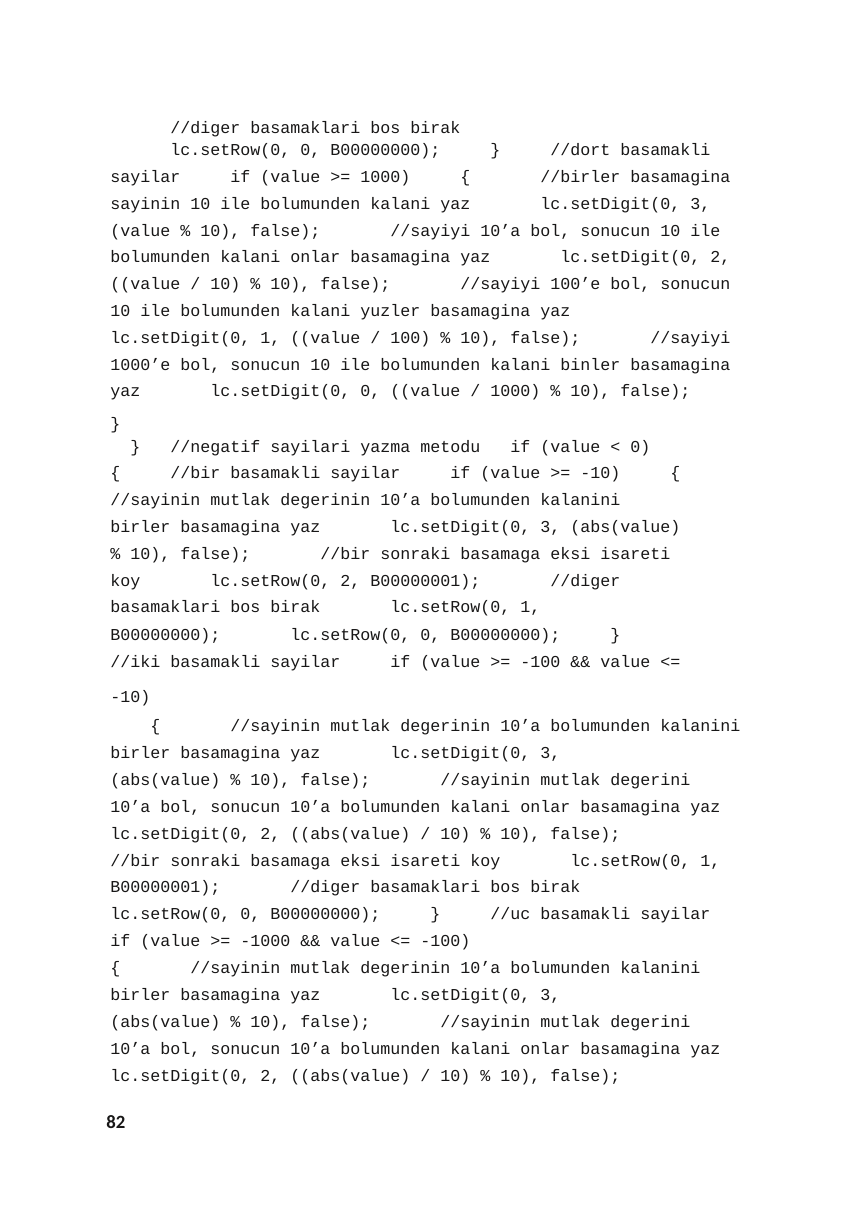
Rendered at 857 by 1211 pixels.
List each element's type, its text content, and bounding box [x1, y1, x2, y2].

text } [110, 416, 741, 434]
text //iki basamakli sayilar if (value >= -100 && value <= -10) [110, 653, 682, 707]
text } //negatif sayilari yazma metodu if (value < 0) [110, 438, 741, 457]
text B00000000); lc.setRow(0, 0, B00000000); } [110, 626, 741, 645]
text (abs(value) % 10), false); //sayinin mutlak degerini 10’a bol, sonucun 10’a bolumunden kalani onlar basamagina yaz lc.setDigit(0, 2, ((abs(value) / 10) % 10), false); //bir sonraki basamaga eksi isareti koy lc.setRow(0, 1, B00000001); //diger basamaklari bos birak lc.setRow(0, 0, B00000000); } //uc basamakli sayilar if (value >= -1000 && value <= -100) [110, 772, 722, 951]
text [110, 1014, 722, 1086]
text { //bir basamakli sayilar if (value >= -10) { //sayinin mutlak degerinin 10’a bolumunden kalanini birler basamagina yaz lc.setDigit(0, 3, (abs(value) % 10), false); //bir sonraki basamaga eksi isareti koy lc.setRow(0, 2, B00000001); //diger basamaklari bos birak lc.setRow(0, 1, [110, 465, 682, 618]
text { //sayinin mutlak degerinin 10’a bolumunden kalanini birler basamagina yaz lc.setDigit(0, 3, [110, 960, 702, 1006]
text //diger basamaklari bos birak [110, 119, 741, 138]
text { //sayinin mutlak degerinin 10’a bolumunden kalanini birler basamagina yaz lc.setDigit(0, 3, [110, 718, 741, 764]
text lc.setRow(0, 0, B00000000); } //dort basamakli sayilar if (value >= 1000) { //birler basamagina sayinin 10 ile bolumunden kalani yaz lc.setDigit(0, 3, (value % 10), false); //sayiyi 10’a bol, sonucun 10 ile bolumunden kalani onlar basamagina yaz lc.setDigit(0, 2, ((value / 10) % 10), false); //sayiyi 100’e bol, sonucun 10 ile bolumunden kalani yuzler basamagina yaz lc.setDigit(0, 1, ((value / 100) % 10), false); //sayiyi 1000’e bol, sonucun 10 ile bolumunden kalani binler basamagina yaz lc.setDigit(0, 0, ((value / 1000) % 10), false); [110, 142, 741, 402]
